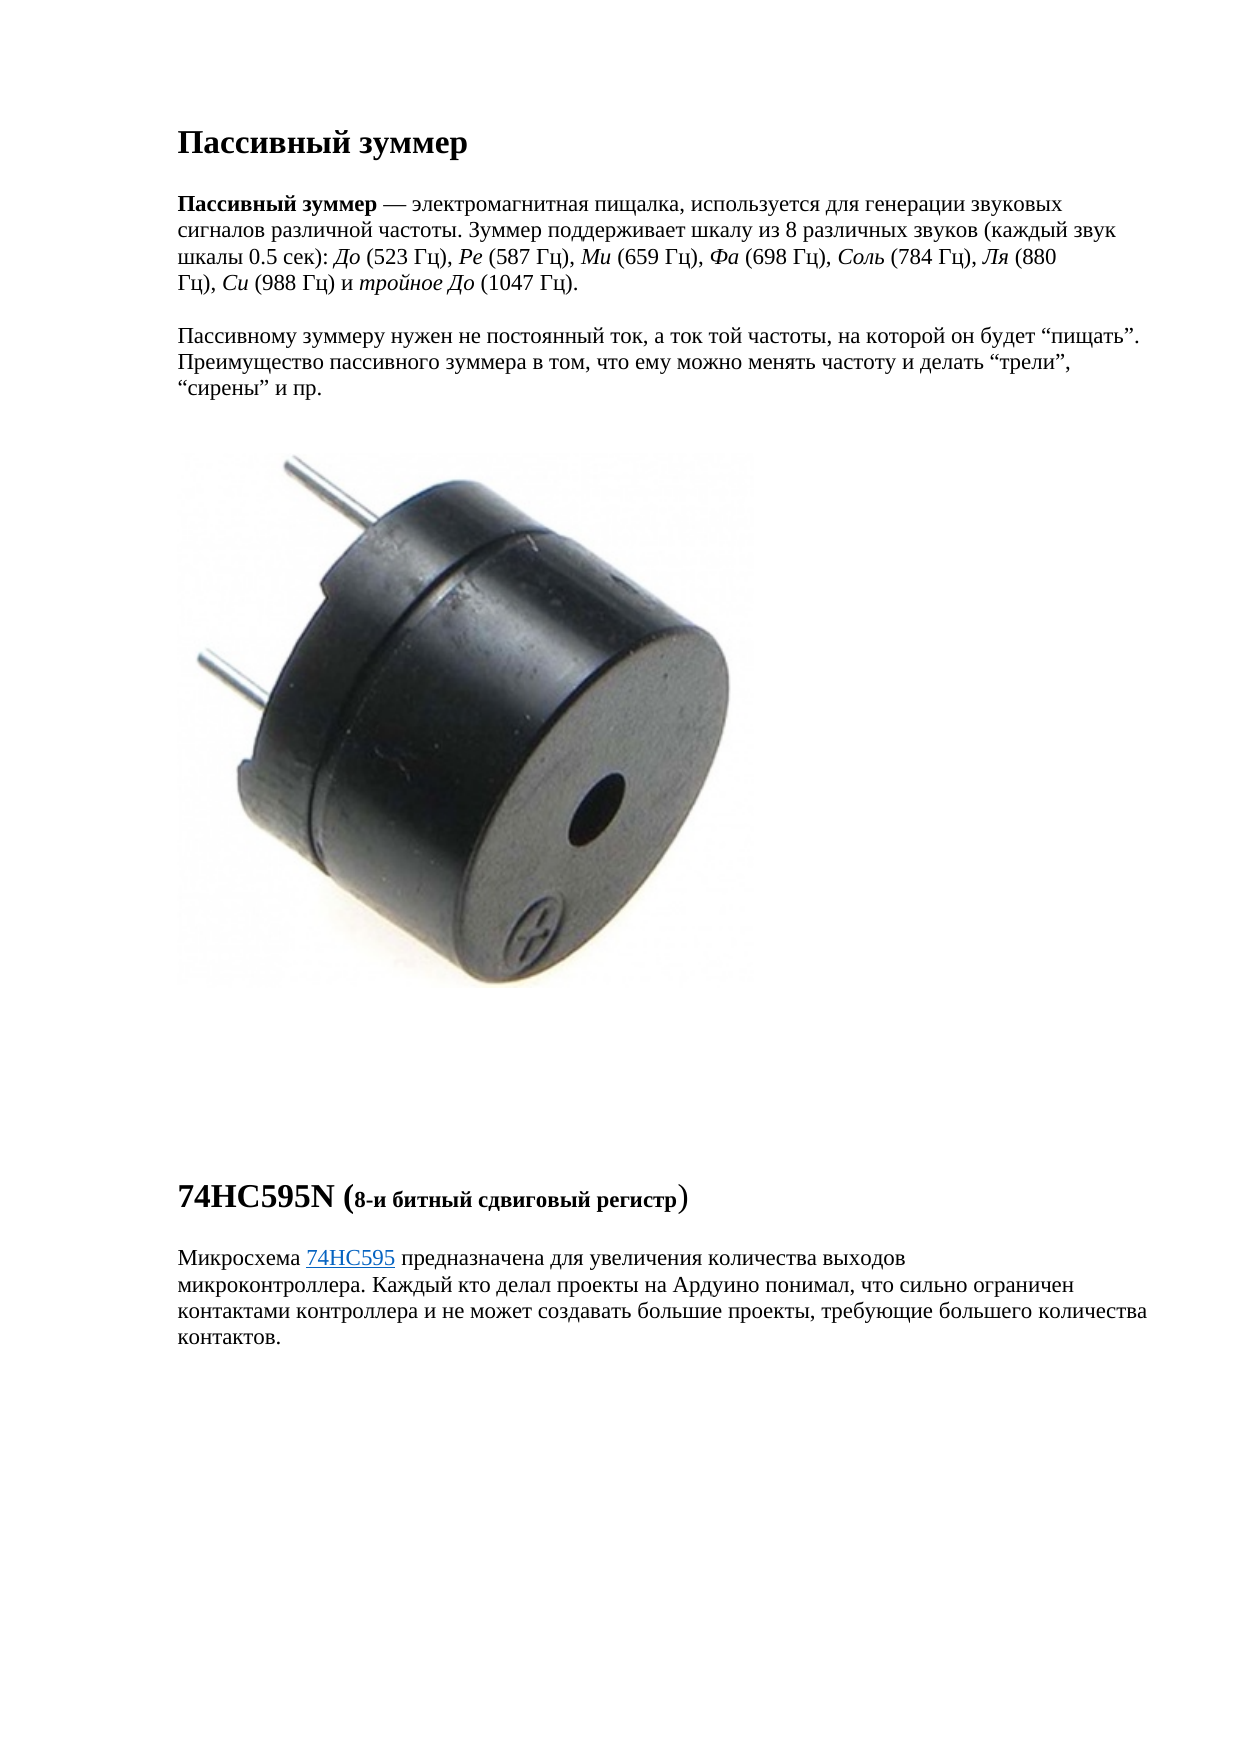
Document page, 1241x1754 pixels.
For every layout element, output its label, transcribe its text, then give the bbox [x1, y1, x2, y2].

text Микросхема 74HC595 предназначена для увеличения количества выходов микроконтроллера. Каждый кто делал проекты на Ардуино понимал, что сильно ограничен контактами контроллера и не может создавать большие проекты, требующие большего количества контактов. [177, 1244, 1152, 1350]
picture [177, 453, 754, 988]
subtitle Пассивный зуммер [177, 122, 1152, 161]
text Пассивному зуммеру нужен не постоянный ток, а ток той частоты, на которой он будет “пищать”. Преимущество пассивного зуммера в том, что ему можно менять частоту и делать “трели”, “сирены” и пр. [177, 322, 1152, 401]
subtitle 74HC595N (8-и битный сдвиговый регистр) [177, 1177, 1152, 1215]
text Пассивный зуммер — электромагнитная пищалка, используется для генерации звуковых сигналов различной частоты. Зуммер поддерживает шкалу из 8 различных звуков (каждый звук шкалы 0.5 сек): До (523 Гц), Ре (587 Гц), Ми (659 Гц), Фа (698 Гц), Соль (784 Гц), Ля (880 Гц), Си (988 Гц) и тройное До (1047 Гц). [177, 190, 1152, 295]
